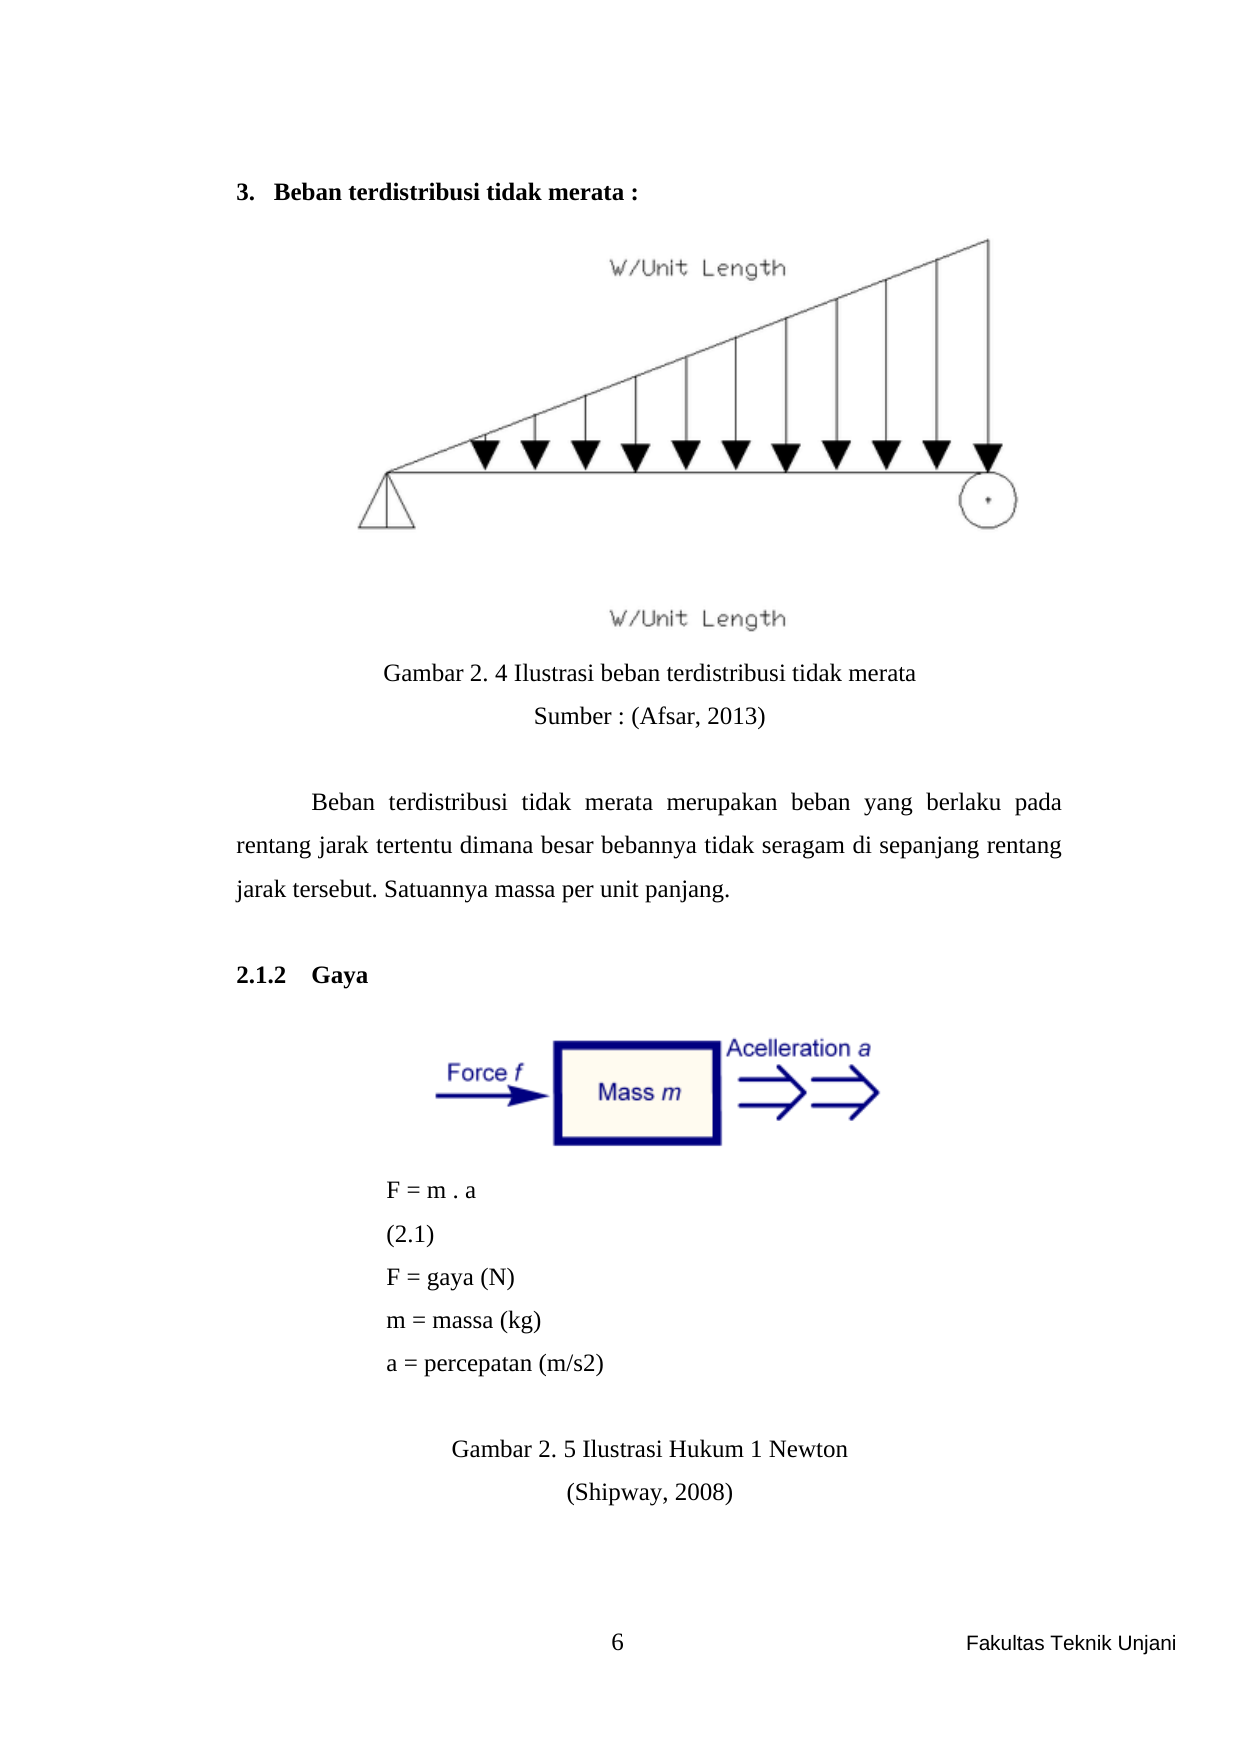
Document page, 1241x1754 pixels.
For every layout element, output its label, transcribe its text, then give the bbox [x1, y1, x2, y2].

text m = massa (kg) [311, 1305, 1063, 1334]
subtitle 2.1.2 Gaya [236, 960, 1063, 989]
text F = gaya (N) [311, 1262, 1063, 1291]
text F = m . a (2.1) [311, 1176, 1063, 1247]
text a = percepatan (m/s2) [311, 1348, 1063, 1377]
list Beban terdistribusi tidak merata merupakan beban yang berlaku pada rentang jarak tertentu dimana besar bebannya tidak seragam di sepanjang rentang jarak tersebut. Satuannya massa per unit panjang. [236, 787, 1063, 902]
picture [355, 220, 1020, 644]
list Beban terdistribusi tidak merata : [236, 177, 1063, 206]
picture [425, 1005, 899, 1179]
text Sumber : [236, 701, 1063, 730]
text Gambar 2. 5 Ilustrasi Hukum 1 Newton [236, 1434, 1063, 1463]
